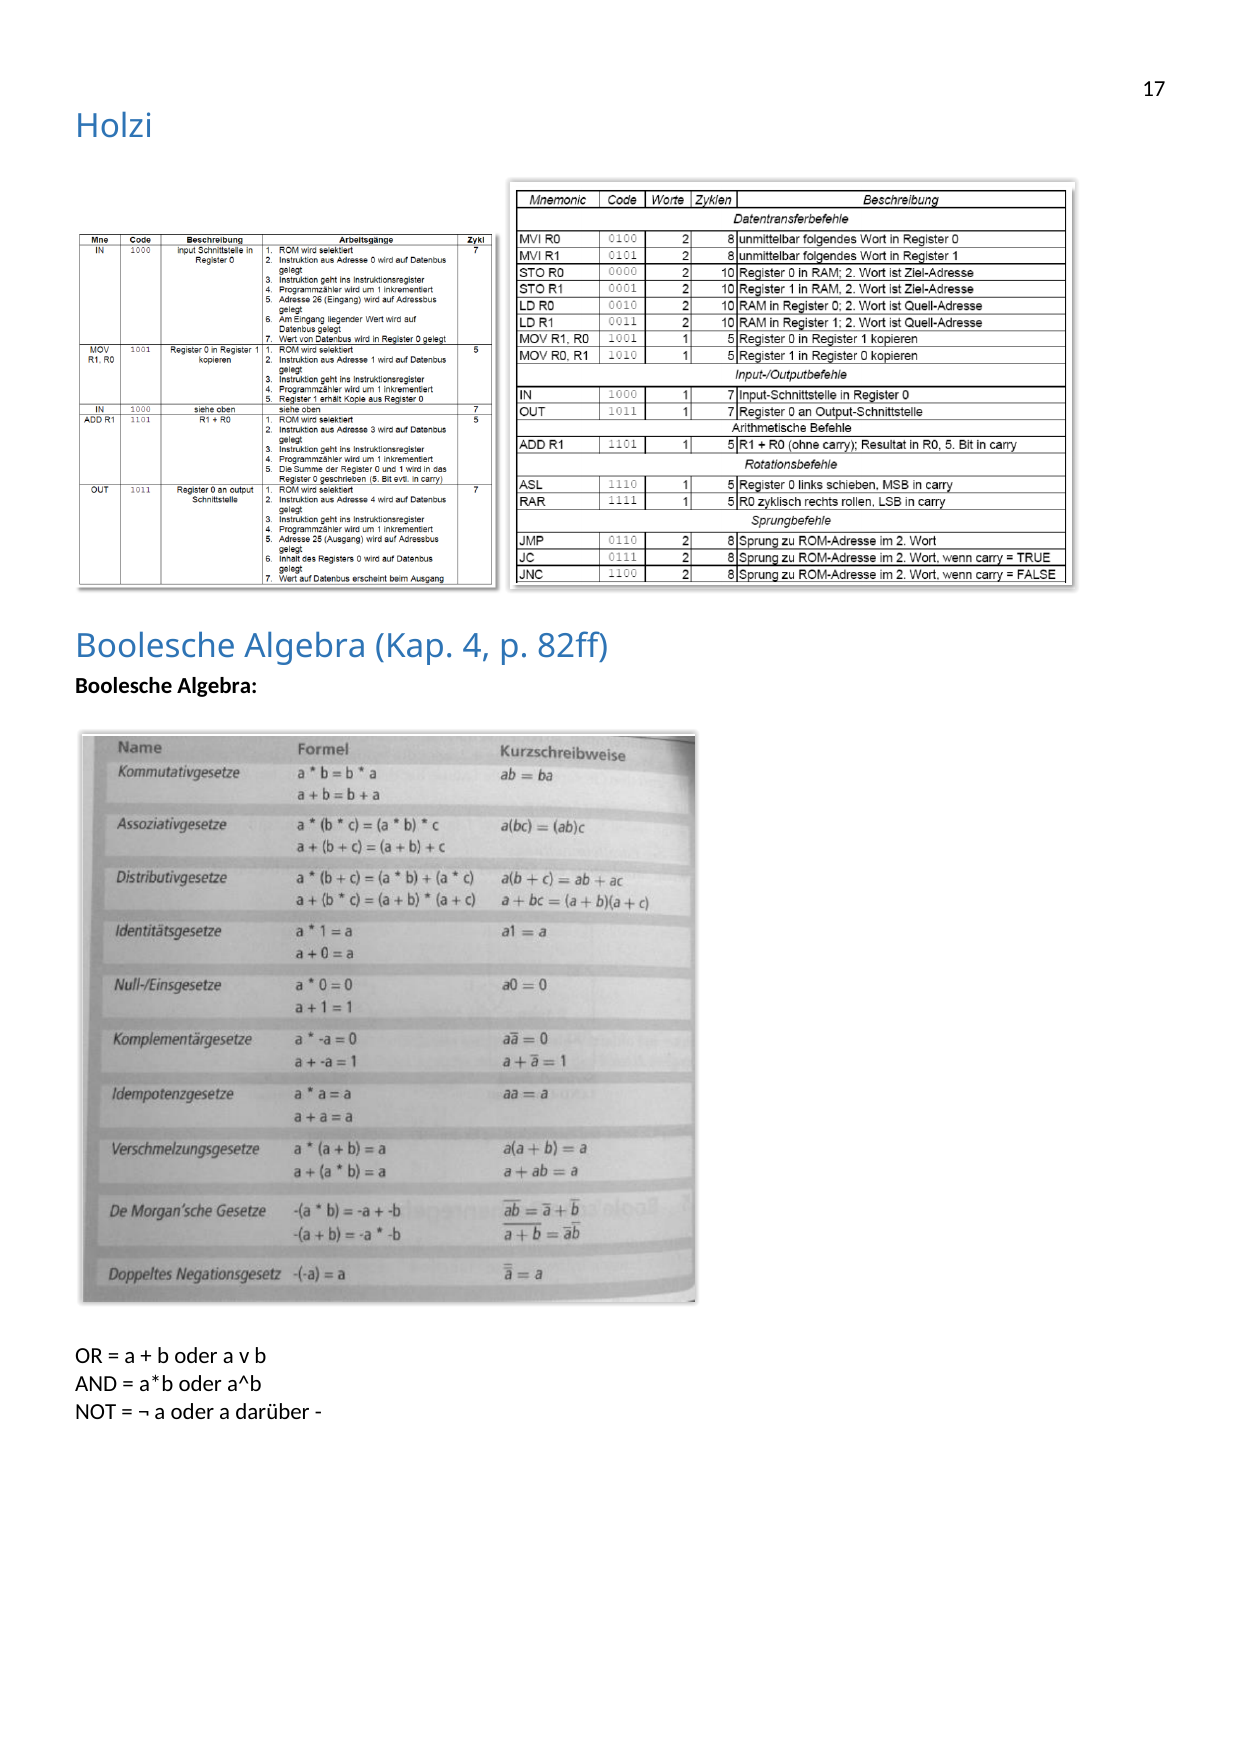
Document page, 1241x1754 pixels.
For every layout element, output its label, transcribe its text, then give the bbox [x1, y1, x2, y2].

text Boolesche Algebra: [75, 671, 1165, 699]
subtitle Holzi [75, 102, 1165, 147]
text AND = a*b oder a^b [75, 1369, 1165, 1397]
text NOT = ¬ a oder a darüber - [75, 1397, 1165, 1425]
text OR = a + b oder a v b [75, 1341, 1165, 1369]
picture [75, 727, 700, 1307]
picture [75, 175, 1080, 594]
subtitle Boolesche Algebra (Kap. 4, p. 82ff) [75, 622, 1165, 668]
